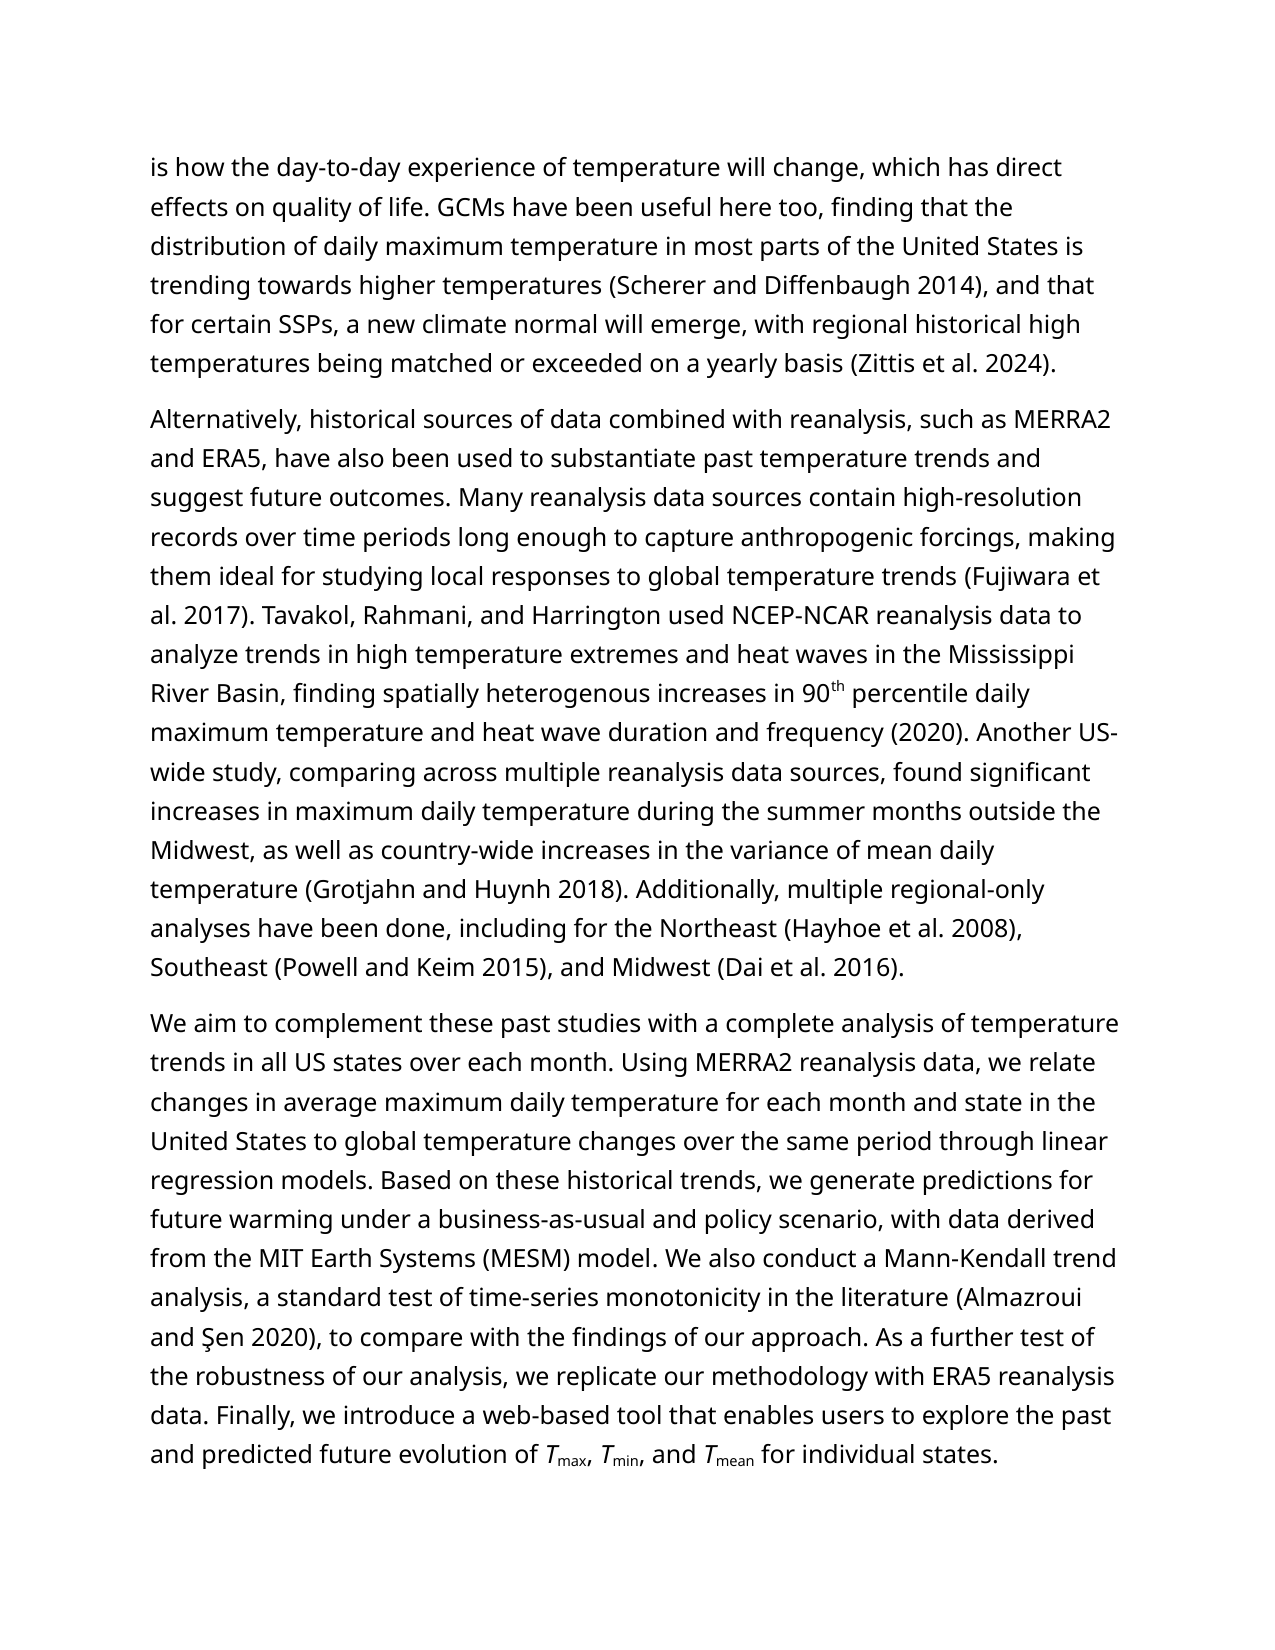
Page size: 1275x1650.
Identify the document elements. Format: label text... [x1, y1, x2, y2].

text We aim to complement these past studies with a complete analysis of temperature trends in all US states over each month. Using MERRA2 reanalysis data, we relate changes in average maximum daily temperature for each month and state in the United States to global temperature changes over the same period through linear regression models. Based on these historical trends, we generate predictions for future warming under a business-as-usual and policy scenario, with data derived from the MIT Earth Systems (MESM) model. We also conduct a Mann-Kendall trend analysis, a standard test of time-series monotonicity in the literature (Almazroui and Şen 2020), to compare with the findings of our approach. As a further test of the robustness of our analysis, we replicate our methodology with ERA5 reanalysis data. Finally, we introduce a web-based tool that enables users to explore the past and predicted future evolution of Tmax, Tmin, and Tmean for individual states. [150, 1006, 1125, 1471]
text Alternatively, historical sources of data combined with reanalysis, such as MERRA2 and ERA5, have also been used to substantiate past temperature trends and suggest future outcomes. Many reanalysis data sources contain high-resolution records over time periods long enough to capture anthropogenic forcings, making them ideal for studying local responses to global temperature trends (Fujiwara et al. 2017). Tavakol, Rahmani, and Harrington used NCEP-NCAR reanalysis data to analyze trends in high temperature extremes and heat waves in the Mississippi River Basin, finding spatially heterogenous increases in 90th percentile daily maximum temperature and heat wave duration and frequency (2020). Another US-wide study, comparing across multiple reanalysis data sources, found significant increases in maximum daily temperature during the summer months outside the Midwest, as well as country-wide increases in the variance of mean daily temperature (Grotjahn and Huynh 2018). Additionally, multiple regional-only analyses have been done, including for the Northeast (Hayhoe et al. 2008), Southeast (Powell and Keim 2015), and Midwest (Dai et al. 2016). [150, 402, 1125, 984]
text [150, 150, 1125, 380]
